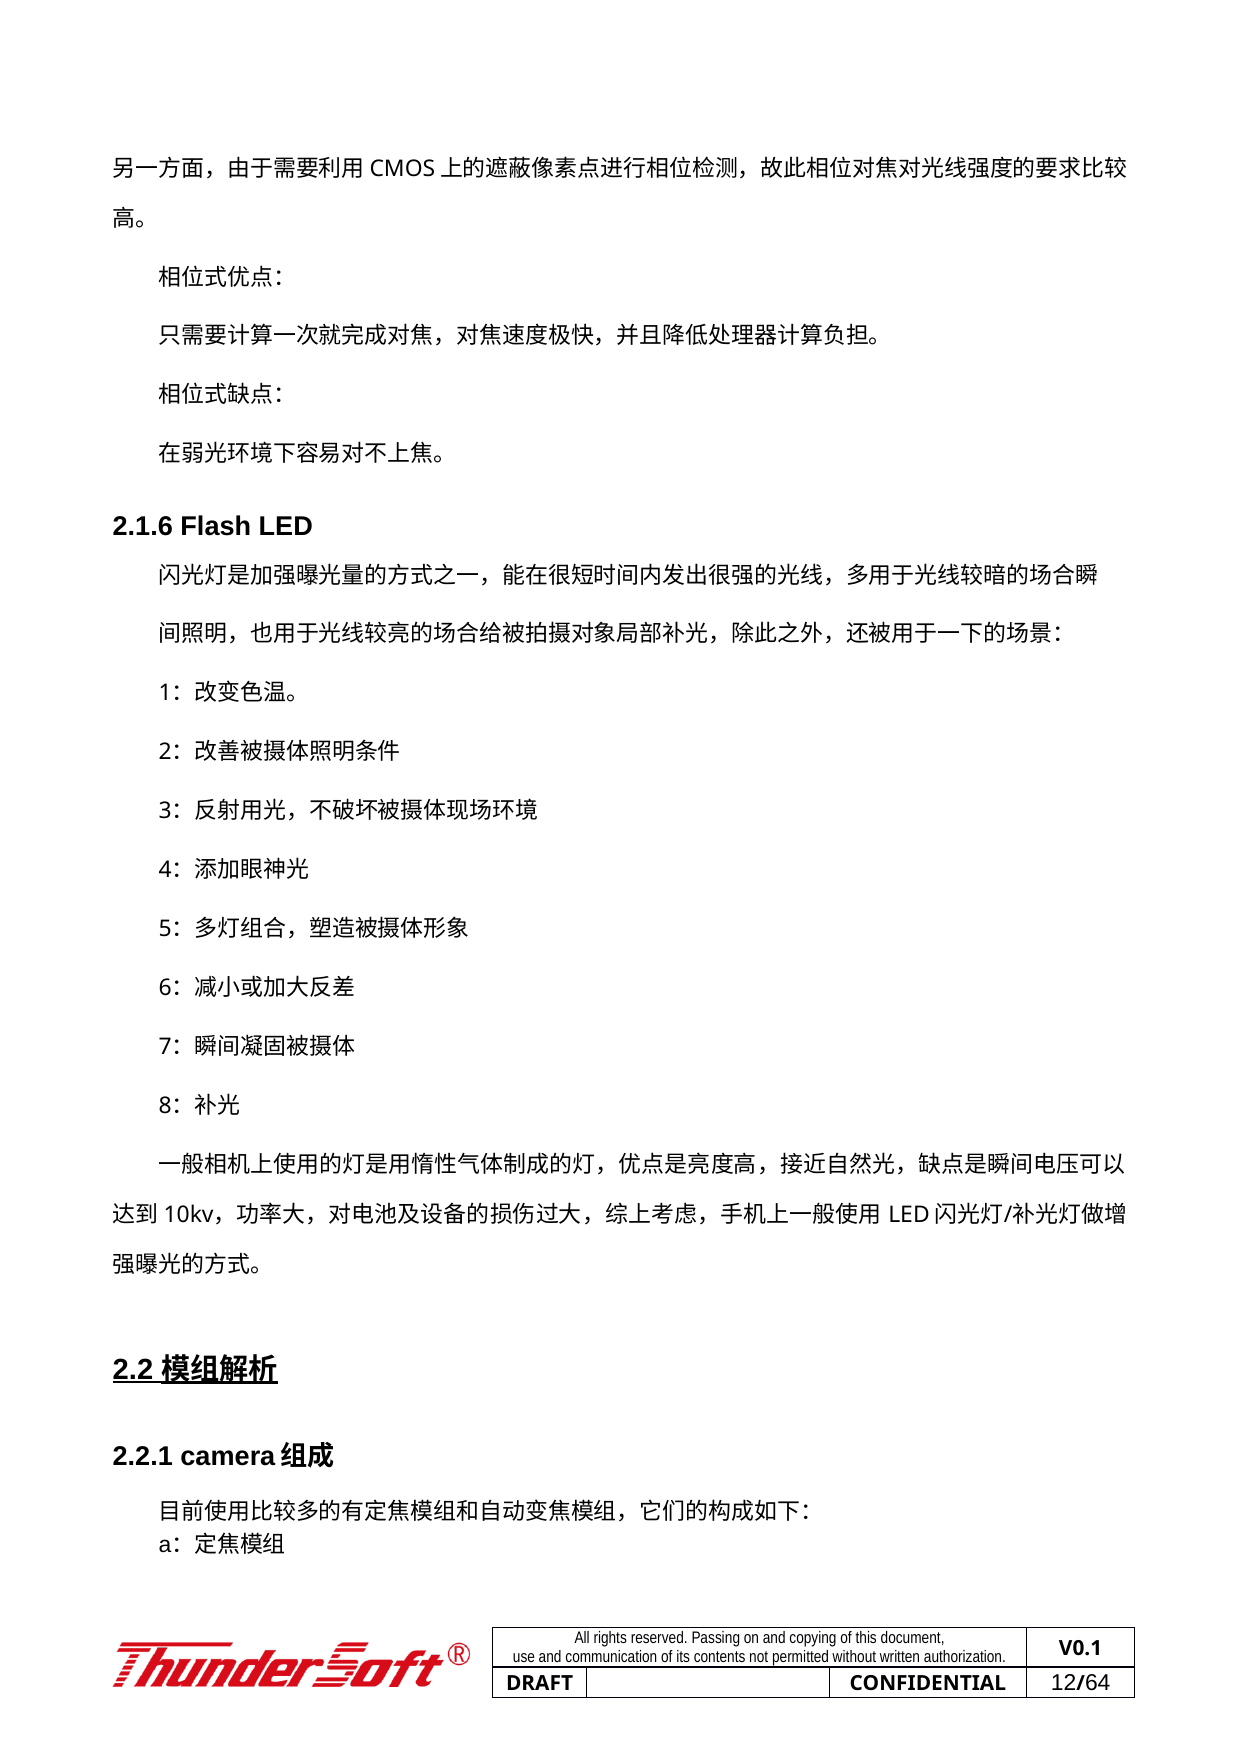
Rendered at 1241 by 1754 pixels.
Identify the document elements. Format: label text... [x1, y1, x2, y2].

text 1：改变色温。 [112, 674, 1128, 707]
text 目前使用比较多的有定焦模组和自动变焦模组，它们的构成如下： [112, 1492, 1128, 1526]
text 7：瞬间凝固被摄体 [112, 1028, 1128, 1061]
text 3：反射用光，不破坏被摄体现场环境 [112, 792, 1128, 825]
text a：定焦模组 [112, 1526, 1128, 1559]
text 在弱光环境下容易对不上焦。 [112, 435, 1128, 468]
text 2：改善被摄体照明条件 [112, 733, 1128, 766]
text 相位式缺点： [112, 376, 1128, 409]
text 一般相机上使用的灯是用惰性气体制成的灯，优点是亮度高，接近自然光，缺点是瞬间电压可以达到10kv，功率大，对电池及设备的损伤过大，综上考虑，手机上一般使用LED闪光灯/补光灯做增强曝光的方式。 [112, 1146, 1128, 1279]
text 只需要计算一次就完成对焦，对焦速度极快，并且降低处理器计算负担。 [112, 317, 1128, 351]
text 闪光灯是加强曝光量的方式之一，能在很短时间内发出很强的光线，多用于光线较暗的场合瞬 [112, 557, 1128, 590]
text 5：多灯组合，塑造被摄体形象 [112, 910, 1128, 943]
subtitle 2.2.1 camera组成 [112, 1434, 1128, 1473]
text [112, 150, 1128, 233]
text 间照明，也用于光线较亮的场合给被拍摄对象局部补光，除此之外，还被用于一下的场景： [112, 615, 1128, 648]
text 8：补光 [112, 1087, 1128, 1120]
picture [112, 1638, 480, 1687]
text 相位式优点： [112, 259, 1128, 292]
text 4：添加眼神光 [112, 851, 1128, 884]
text 6：减小或加大反差 [112, 969, 1128, 1002]
subtitle 2.1.6 Flash LED [112, 510, 1128, 541]
subtitle 2.2 模组解析 [112, 1345, 1128, 1387]
